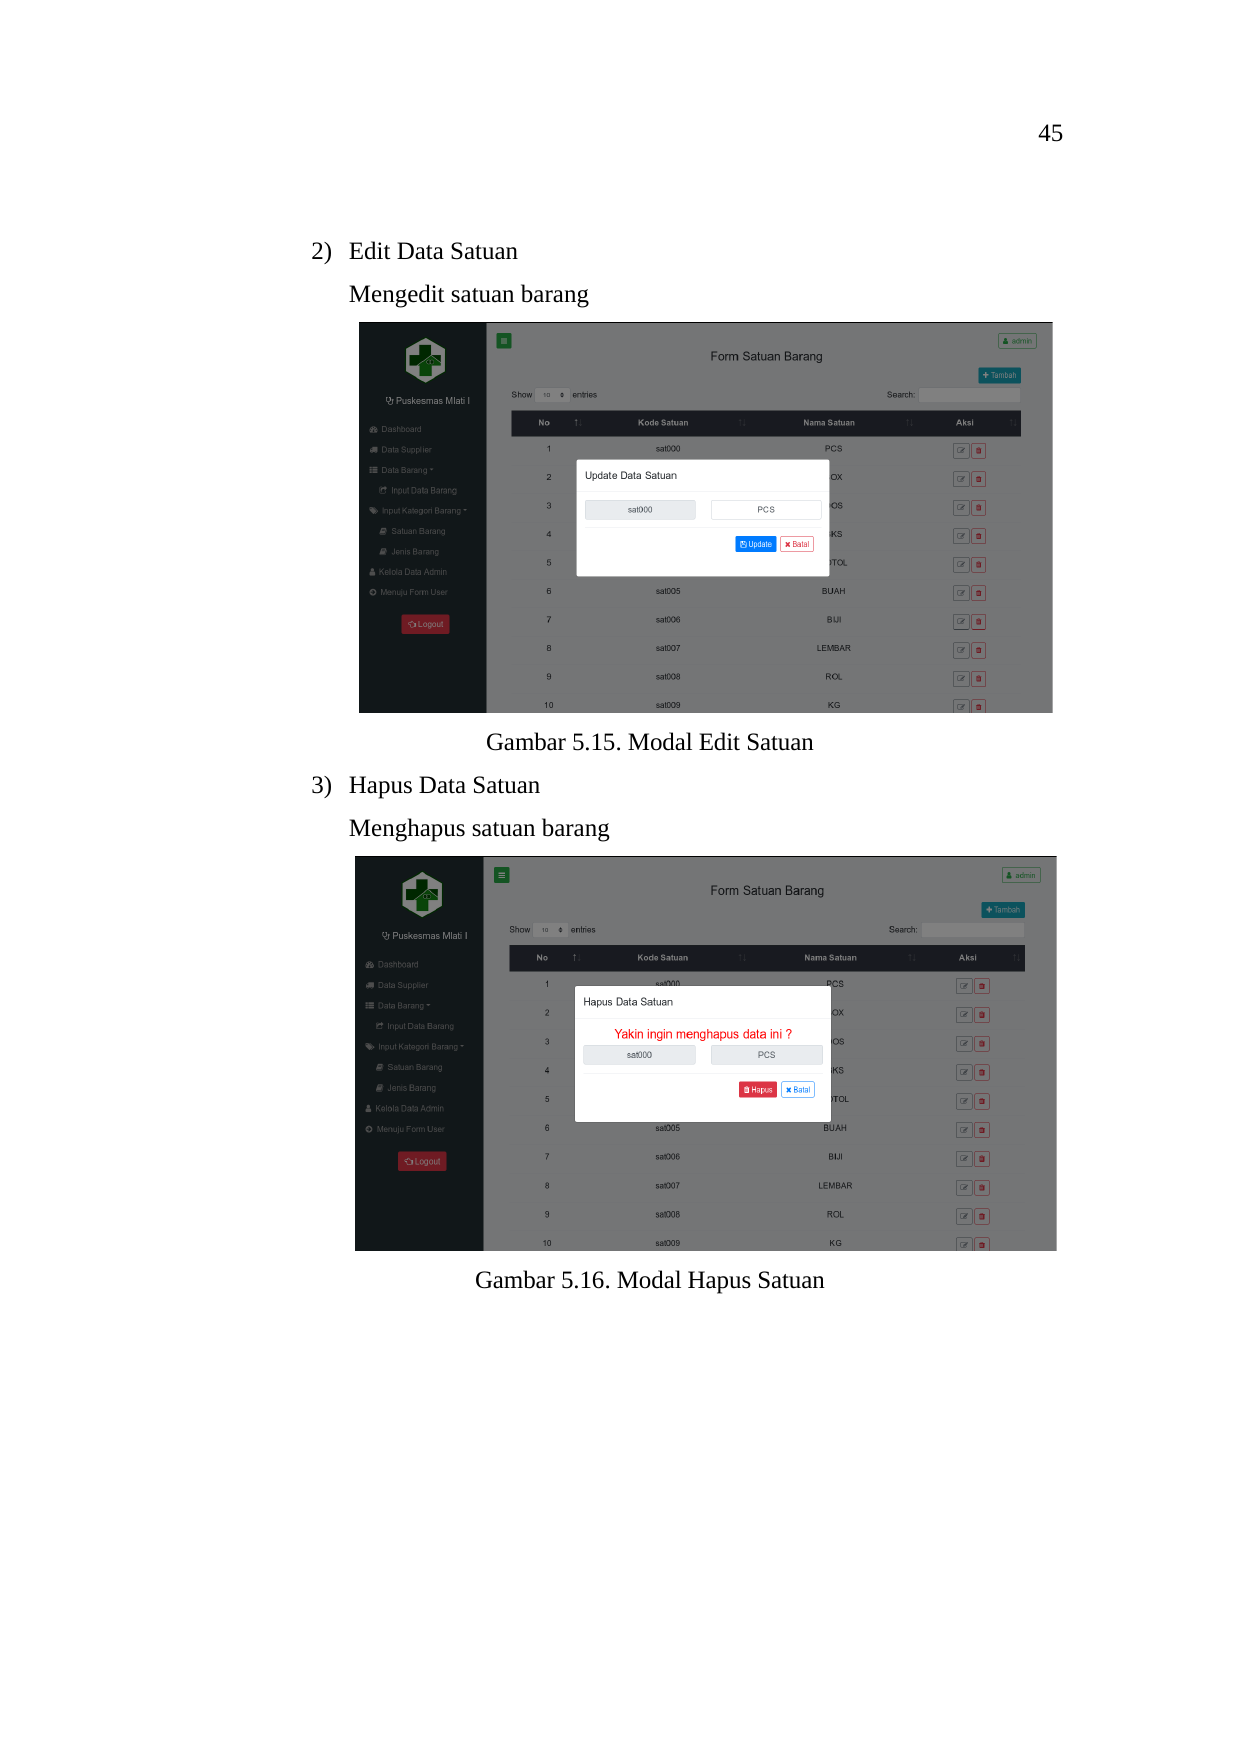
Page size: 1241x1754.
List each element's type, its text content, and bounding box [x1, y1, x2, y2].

list Mengedit satuan barang [349, 279, 1063, 308]
picture [355, 856, 1057, 1251]
list Hapus Data Satuan [311, 770, 1063, 799]
text Gambar 5.15. Modal Edit Satuan [236, 727, 1063, 756]
list Edit Data Satuan [311, 236, 1063, 265]
list Menghapus satuan barang [349, 813, 1063, 842]
picture [359, 322, 1053, 713]
text Gambar 5.16. Modal Hapus Satuan [236, 1265, 1063, 1294]
